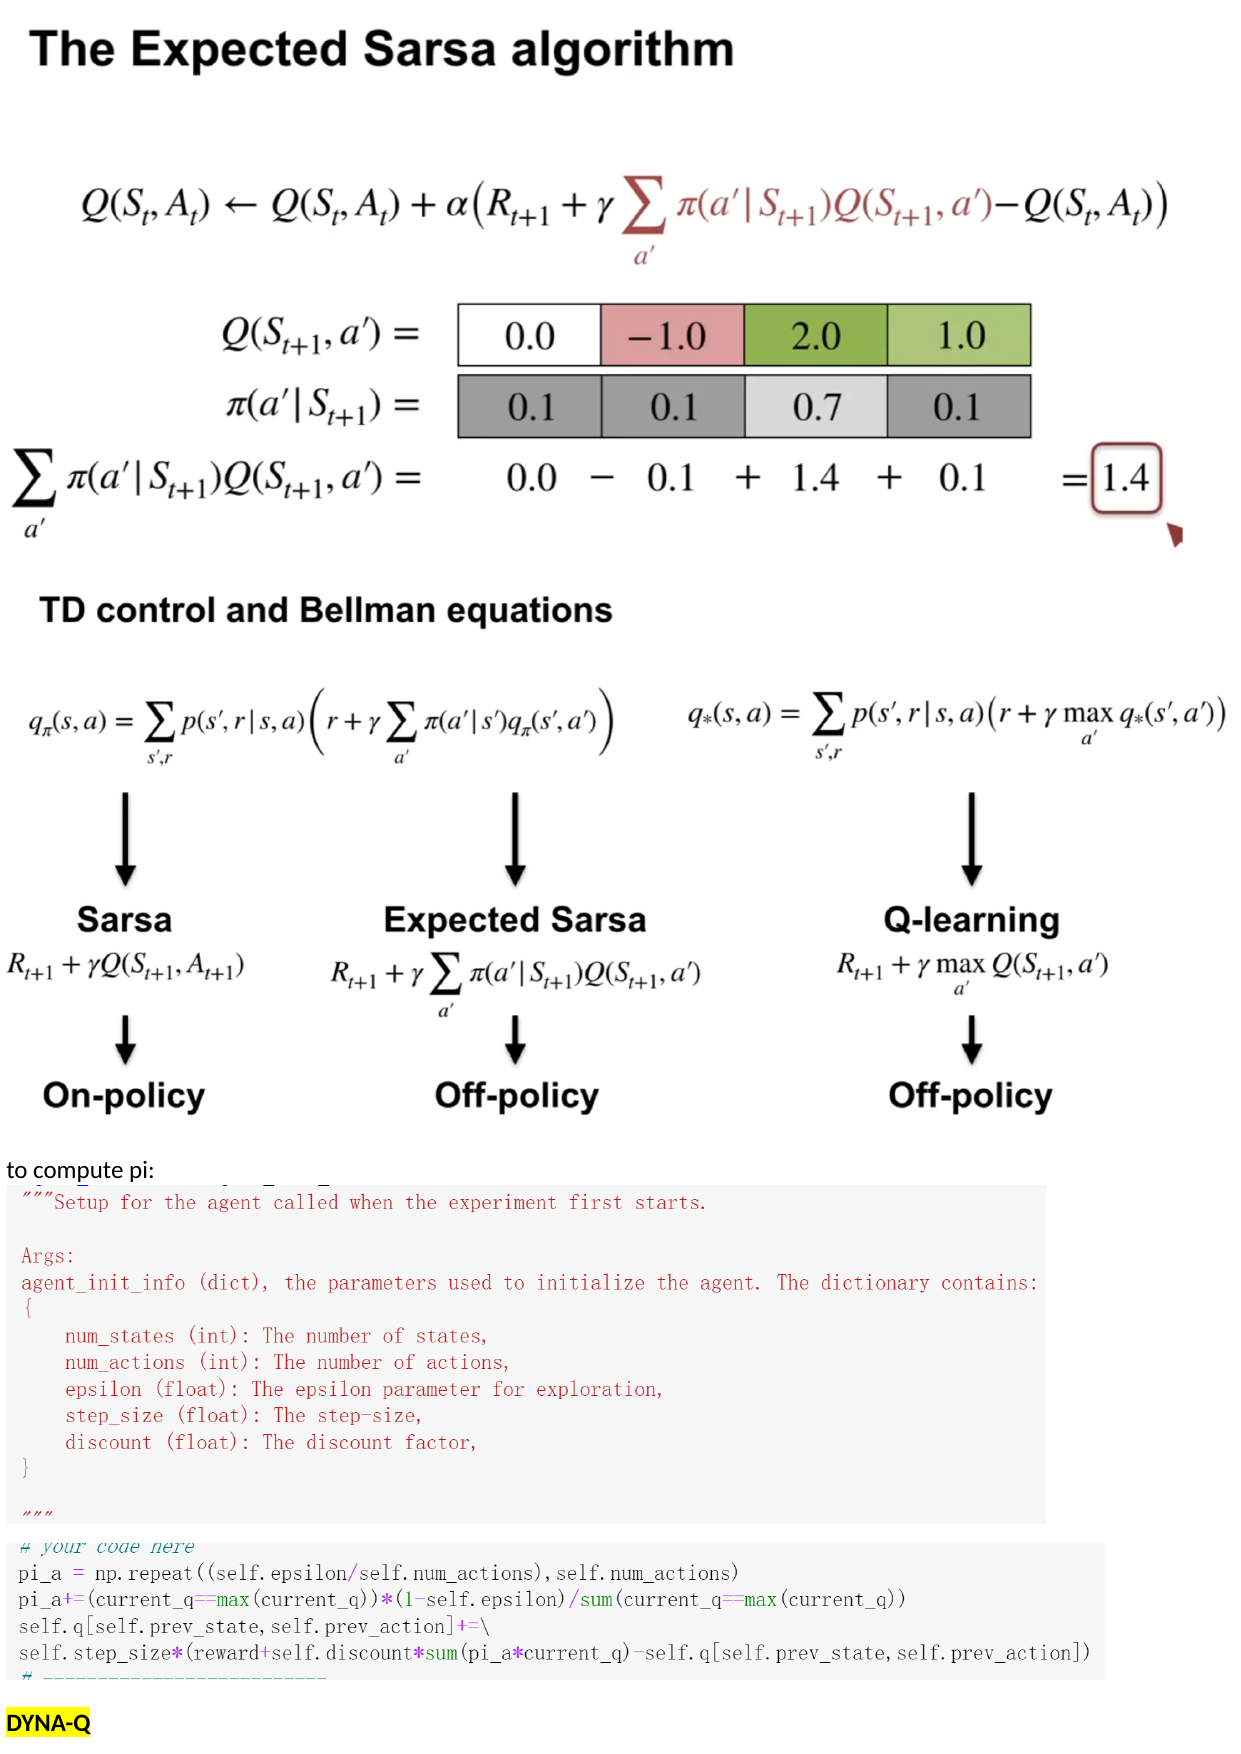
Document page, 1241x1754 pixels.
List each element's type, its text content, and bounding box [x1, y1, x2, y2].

list DYNA-Q [6, 1706, 1234, 1738]
picture [6, 1185, 1046, 1524]
list to compute pi: [6, 1139, 1234, 1186]
picture [6, 1543, 1105, 1680]
picture [6, 568, 1235, 1139]
picture [6, 15, 1183, 551]
